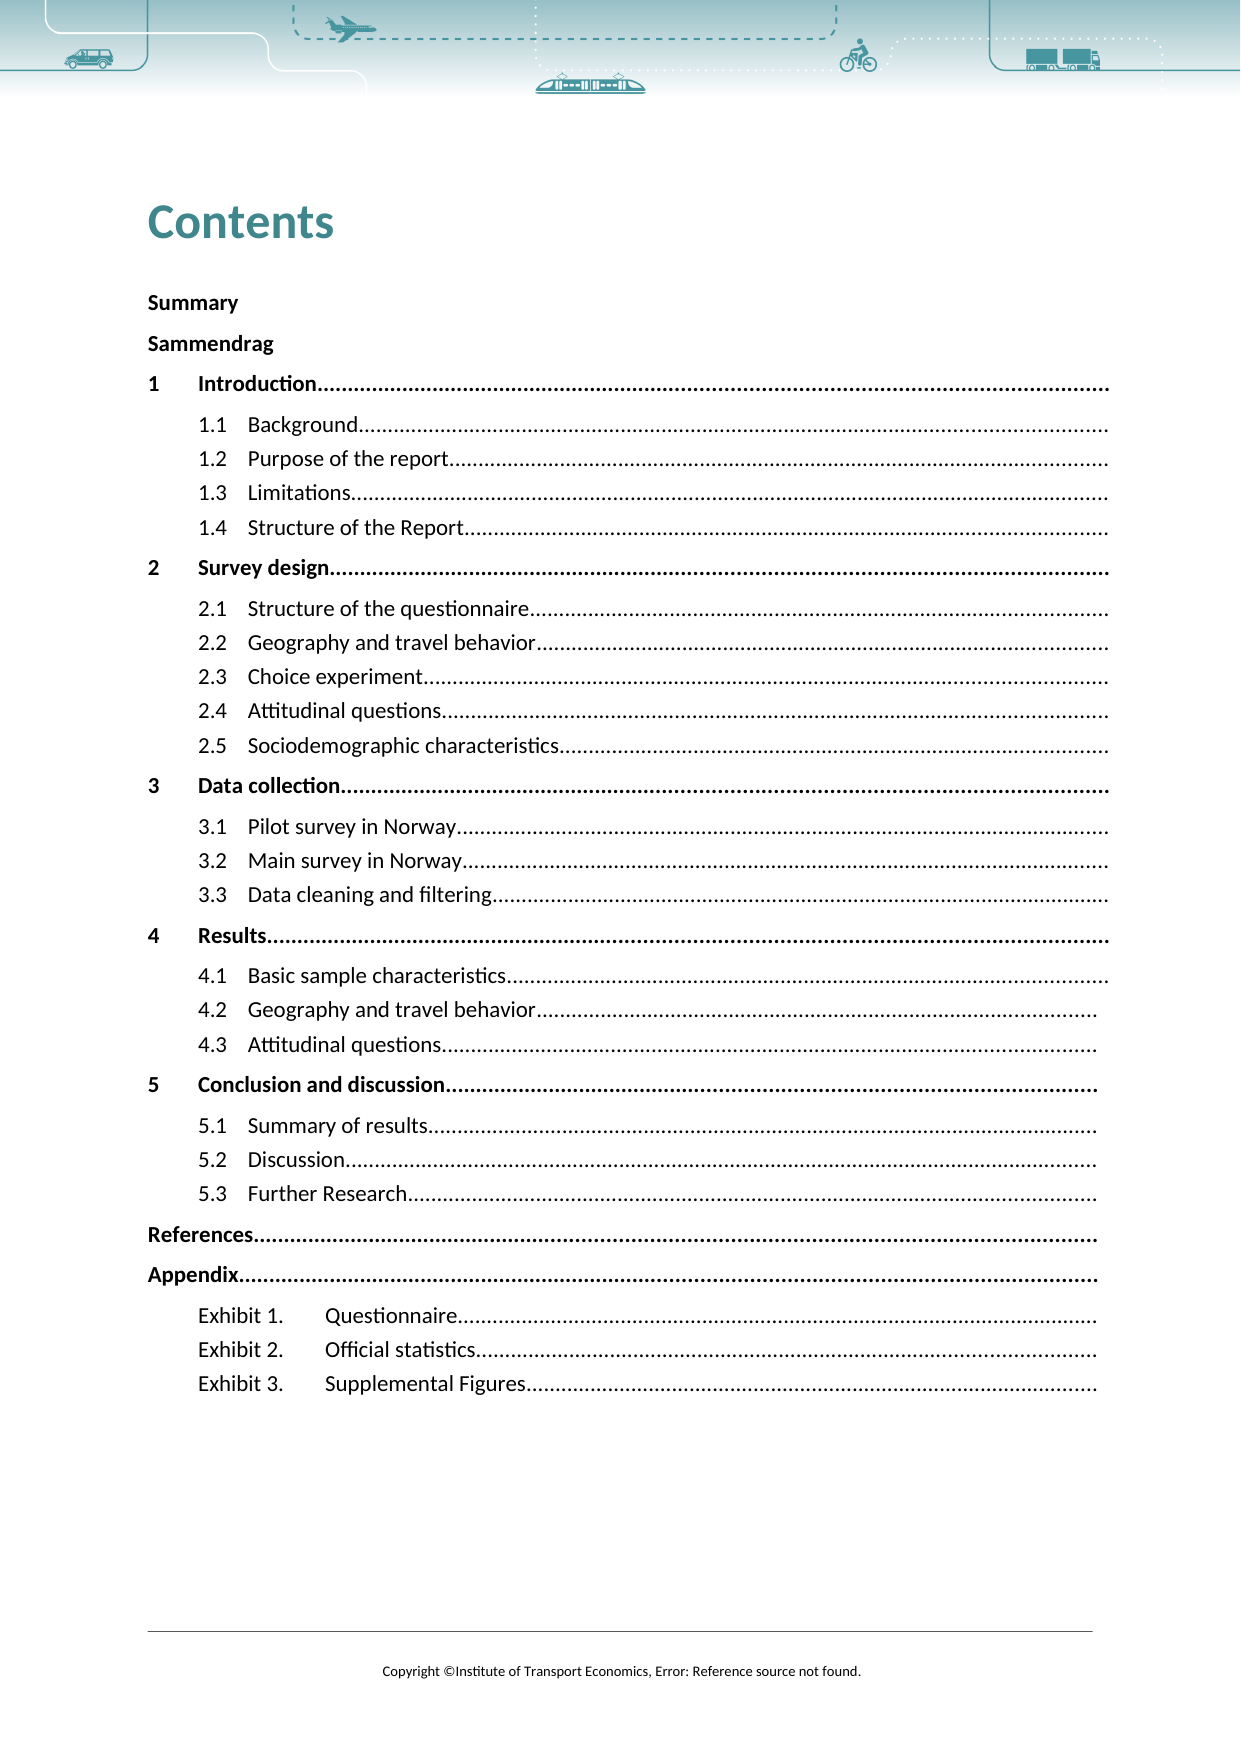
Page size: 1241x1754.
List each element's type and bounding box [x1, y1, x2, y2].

picture [0, 0, 1241, 133]
